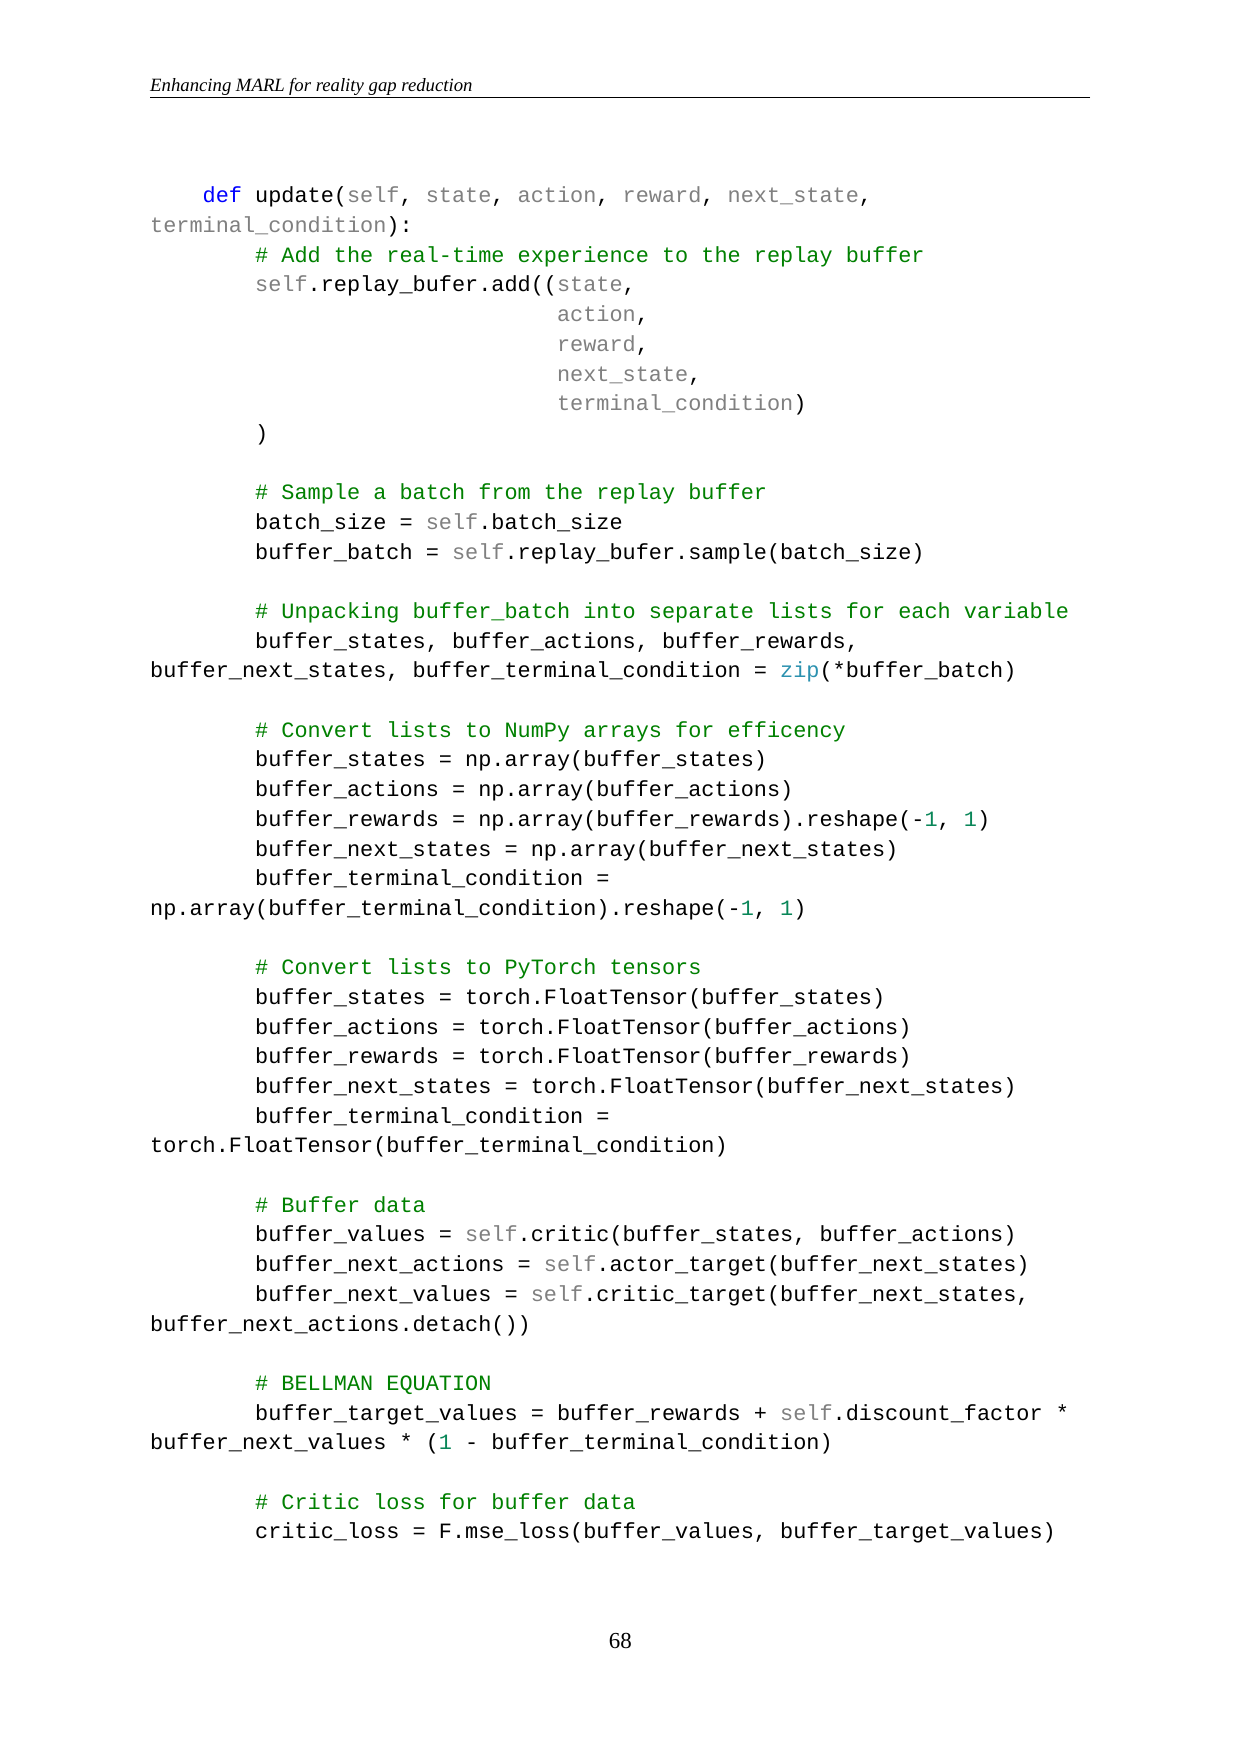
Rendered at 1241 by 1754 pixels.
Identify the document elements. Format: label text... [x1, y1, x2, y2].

text action, [150, 298, 1090, 328]
text buffer_next_values = self.critic_target(buffer_next_states, buffer_next_actions.detach()) [150, 1278, 1090, 1337]
text # Unpacking buffer_batch into separate lists for each variable [150, 595, 1090, 625]
text critic_loss = F.mse_loss(buffer_values, buffer_target_values) [150, 1516, 1090, 1545]
text buffer_target_values = buffer_rewards + self.discount_factor * buffer_next_values * (1 - buffer_terminal_condition) [150, 1397, 1090, 1456]
text # BELLMAN EQUATION [150, 1367, 1090, 1397]
text buffer_next_states = torch.FloatTensor(buffer_next_states) [150, 1070, 1090, 1100]
text buffer_states = torch.FloatTensor(buffer_states) [150, 981, 1090, 1011]
text buffer_values = self.critic(buffer_states, buffer_actions) [150, 1219, 1090, 1248]
text buffer_terminal_condition = torch.FloatTensor(buffer_terminal_condition) [150, 1100, 1090, 1159]
text buffer_states = np.array(buffer_states) [150, 744, 1090, 773]
text terminal_condition) [150, 387, 1090, 417]
text # Sample a batch from the replay buffer [150, 477, 1090, 506]
text # Convert lists to NumPy arrays for efficency [150, 714, 1090, 744]
text batch_size = self.batch_size [150, 506, 1090, 536]
text # Convert lists to PyTorch tensors [150, 952, 1090, 981]
text next_state, [150, 358, 1090, 387]
text buffer_actions = torch.FloatTensor(buffer_actions) [150, 1011, 1090, 1041]
text # Add the real-time experience to the replay buffer [150, 239, 1090, 269]
text buffer_batch = self.replay_bufer.sample(batch_size) [150, 536, 1090, 566]
text buffer_rewards = torch.FloatTensor(buffer_rewards) [150, 1041, 1090, 1070]
text buffer_terminal_condition = np.array(buffer_terminal_condition).reshape(-1, 1) [150, 862, 1090, 922]
text buffer_next_actions = self.actor_target(buffer_next_states) [150, 1248, 1090, 1278]
text # Buffer data [150, 1189, 1090, 1219]
text # Critic loss for buffer data [150, 1486, 1090, 1516]
text self.replay_bufer.add((state, [150, 269, 1090, 298]
text ) [150, 417, 1090, 447]
text buffer_actions = np.array(buffer_actions) [150, 773, 1090, 803]
text buffer_next_states = np.array(buffer_next_states) [150, 833, 1090, 862]
text reward, [150, 328, 1090, 358]
text buffer_states, buffer_actions, buffer_rewards, buffer_next_states, buffer_terminal_condition = zip(*buffer_batch) [150, 625, 1090, 684]
text def update(self, state, action, reward, next_state, terminal_condition): [150, 180, 1090, 239]
text buffer_rewards = np.array(buffer_rewards).reshape(-1, 1) [150, 803, 1090, 833]
